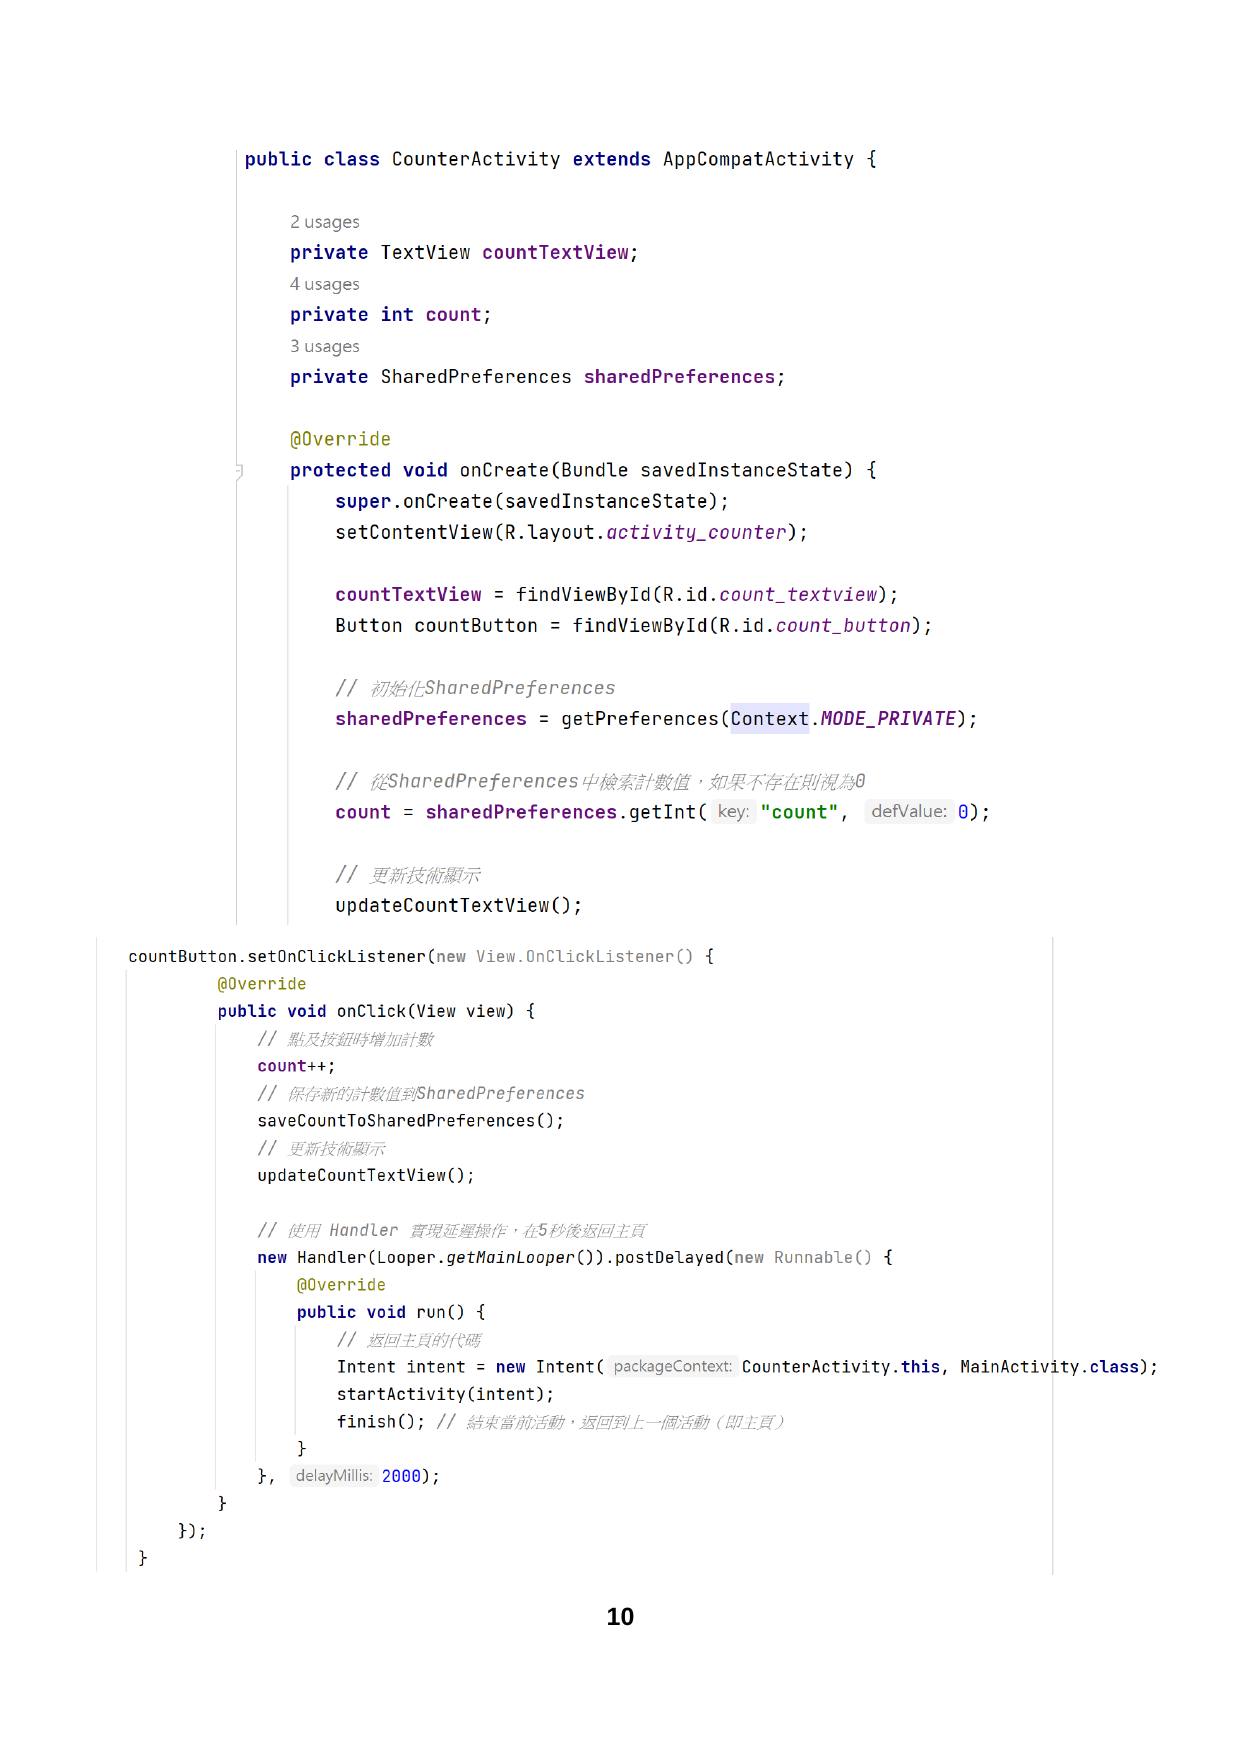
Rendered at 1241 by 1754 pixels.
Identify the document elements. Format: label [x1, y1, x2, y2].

picture [75, 937, 1165, 1575]
picture [236, 150, 1004, 925]
